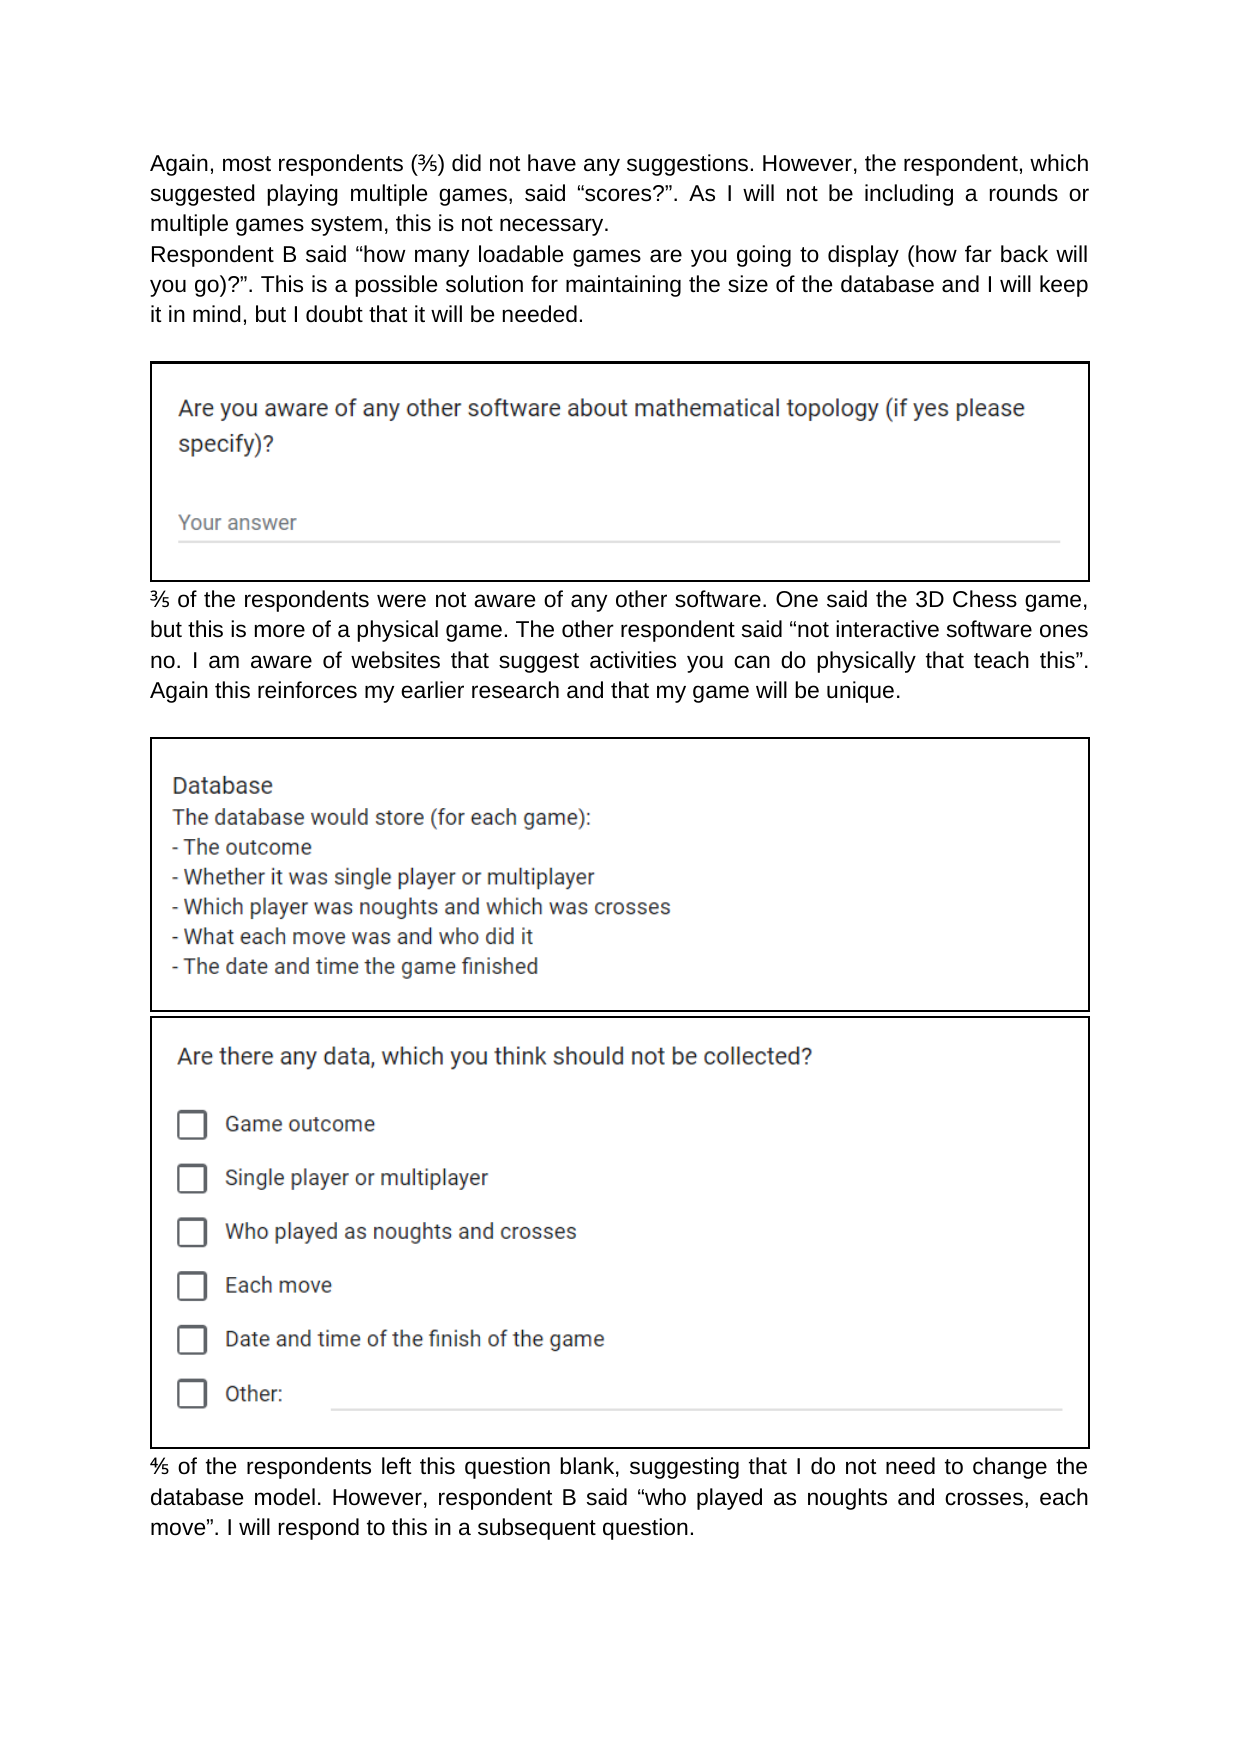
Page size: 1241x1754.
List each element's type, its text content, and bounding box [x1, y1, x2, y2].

text Respondent B said “how many loadable games are you going to display (how far back will you go)?”. This is a possible solution for maintaining the size of the database and I will keep it in mind, but I doubt that it will be needed. [150, 241, 1090, 327]
text ⅗ of the respondents were not aware of any other software. One said the 3D Chess game, but this is more of a physical game. The other respondent said “not interactive software ones no. I am aware of websites that suggest activities you can do physically that teach this”. Again this reinforces my earlier research and that my game will be unique. [150, 586, 1090, 703]
picture [152, 739, 1088, 1010]
text Again, most respondents (⅗) did not have any suggestions. However, the respondent, which suggested playing multiple games, said “scores?”. As I will not be including a rounds or multiple games system, this is not necessary. [150, 150, 1090, 237]
text ⅘ of the respondents left this question blank, suggesting that I do not need to change the database model. However, respondent B said “who played as noughts and crosses, each move”. I will respond to this in a subsequent question. [150, 1453, 1090, 1540]
picture [152, 364, 1088, 580]
picture [152, 1018, 1088, 1447]
